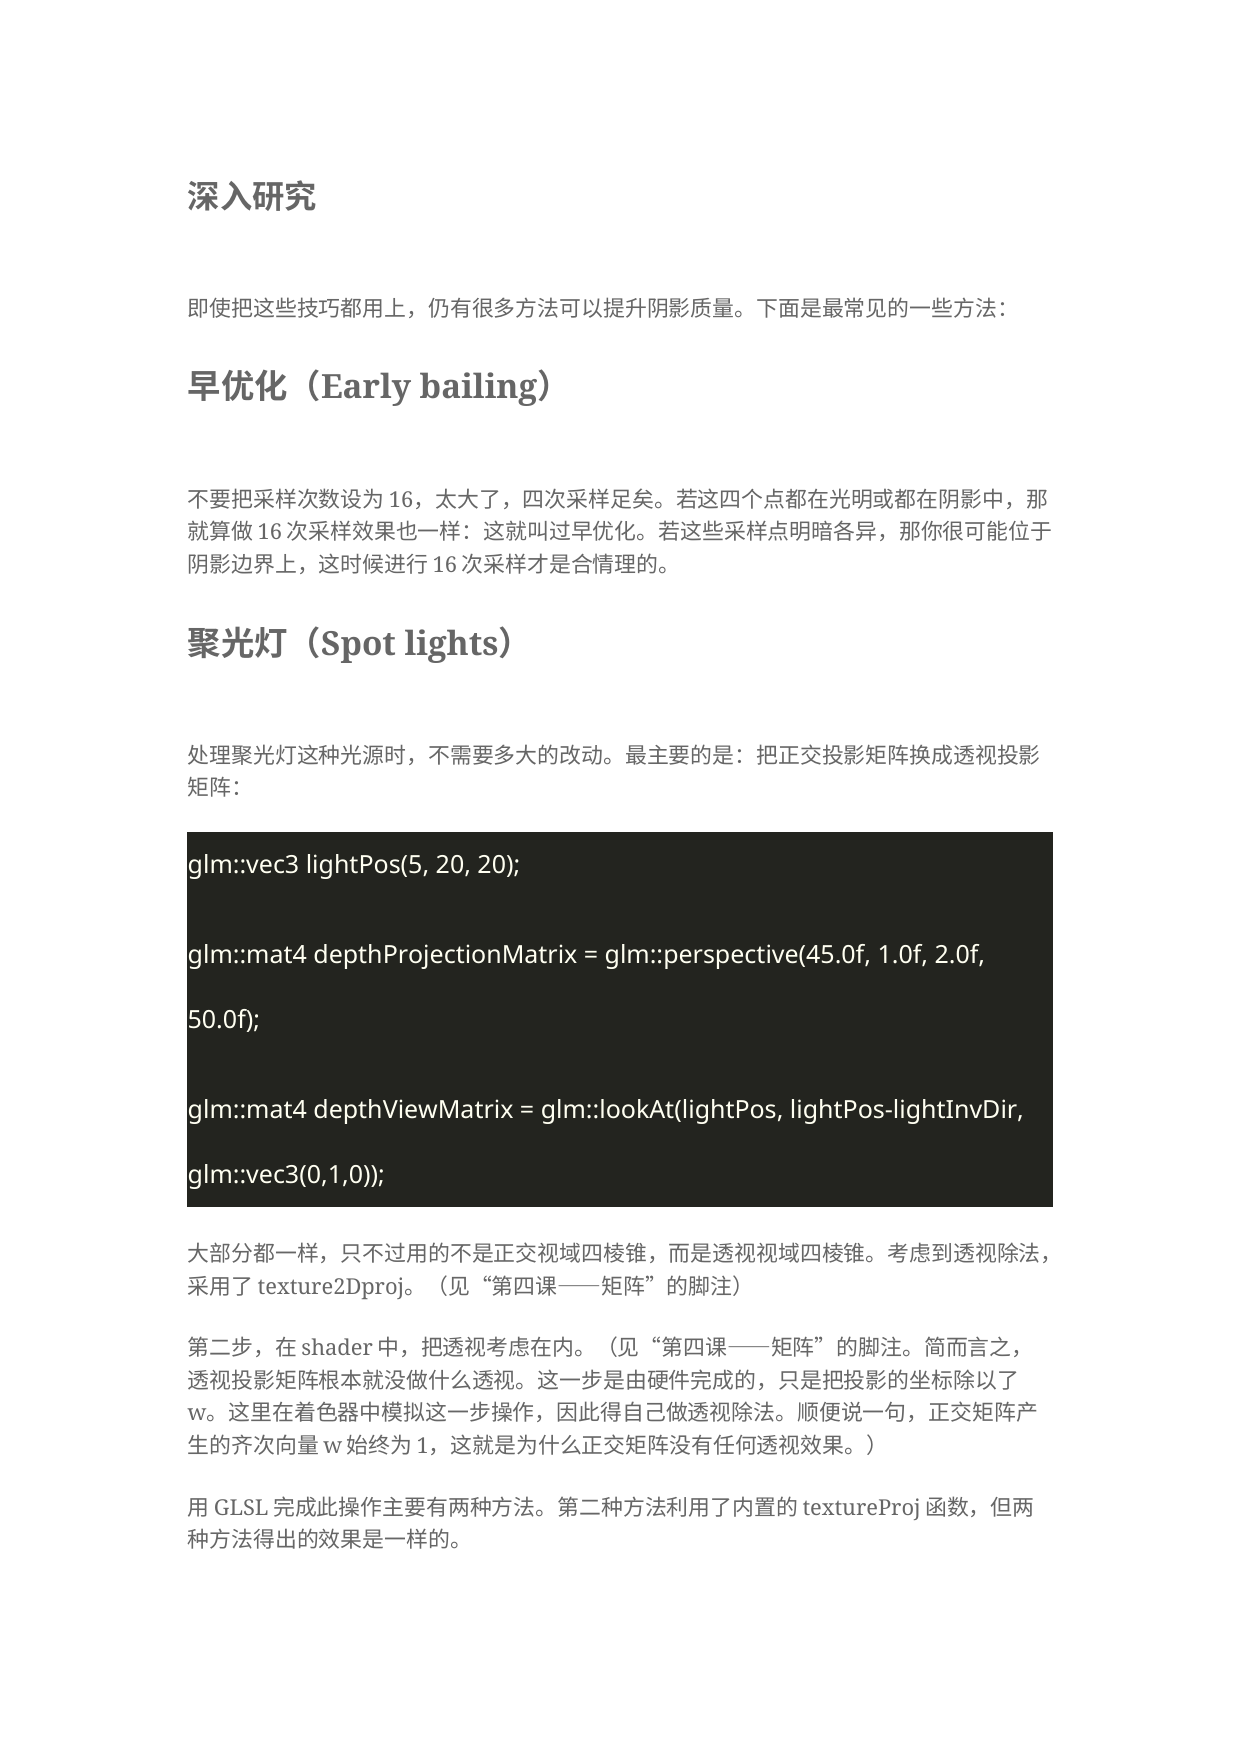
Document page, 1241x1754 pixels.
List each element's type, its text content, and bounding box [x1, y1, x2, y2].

text 处理聚光灯这种光源时，不需要多大的改动。最主要的是：把正交投影矩阵换成透视投影矩阵： [187, 737, 1053, 802]
text glm::mat4 depthProjectionMatrix = glm::perspective(45.0f, 1.0f, 2.0f, 50.0f); [187, 922, 1053, 1052]
subtitle 早优化（Early bailing） [187, 352, 1053, 417]
text glm::mat4 depthViewMatrix = glm::lookAt(lightPos, lightPos-lightInvDir, glm::vec3(0,1,0)); [187, 1077, 1053, 1207]
text 大部分都一样，只不过用的不是正交视域四棱锥，而是透视视域四棱锥。考虑到透视除法，采用了texture2Dproj。（见“第四课——矩阵”的脚注） [187, 1236, 1053, 1301]
subtitle 深入研究 [187, 162, 1053, 227]
text glm::vec3 lightPos(5, 20, 20); [187, 832, 1053, 897]
subtitle 聚光灯（Spot lights） [187, 608, 1053, 673]
text 即使把这些技巧都用上，仍有很多方法可以提升阴影质量。下面是最常见的一些方法： [187, 290, 1053, 323]
text 第二步，在shader中，把透视考虑在内。（见“第四课——矩阵”的脚注。简而言之，透视投影矩阵根本就没做什么透视。这一步是由硬件完成的，只是把投影的坐标除以了w。这里在着色器中模拟这一步操作，因此得自己做透视除法。顺便说一句，正交矩阵产生的齐次向量w始终为1，这就是为什么正交矩阵没有任何透视效果。） [187, 1330, 1053, 1460]
text 不要把采样次数设为16，太大了，四次采样足矣。若这四个点都在光明或都在阴影中，那就算做16次采样效果也一样：这就叫过早优化。若这些采样点明暗各异，那你很可能位于阴影边界上，这时候进行16次采样才是合情理的。 [187, 481, 1053, 579]
text 用GLSL完成此操作主要有两种方法。第二种方法利用了内置的textureProj函数，但两种方法得出的效果是一样的。 [187, 1489, 1053, 1554]
